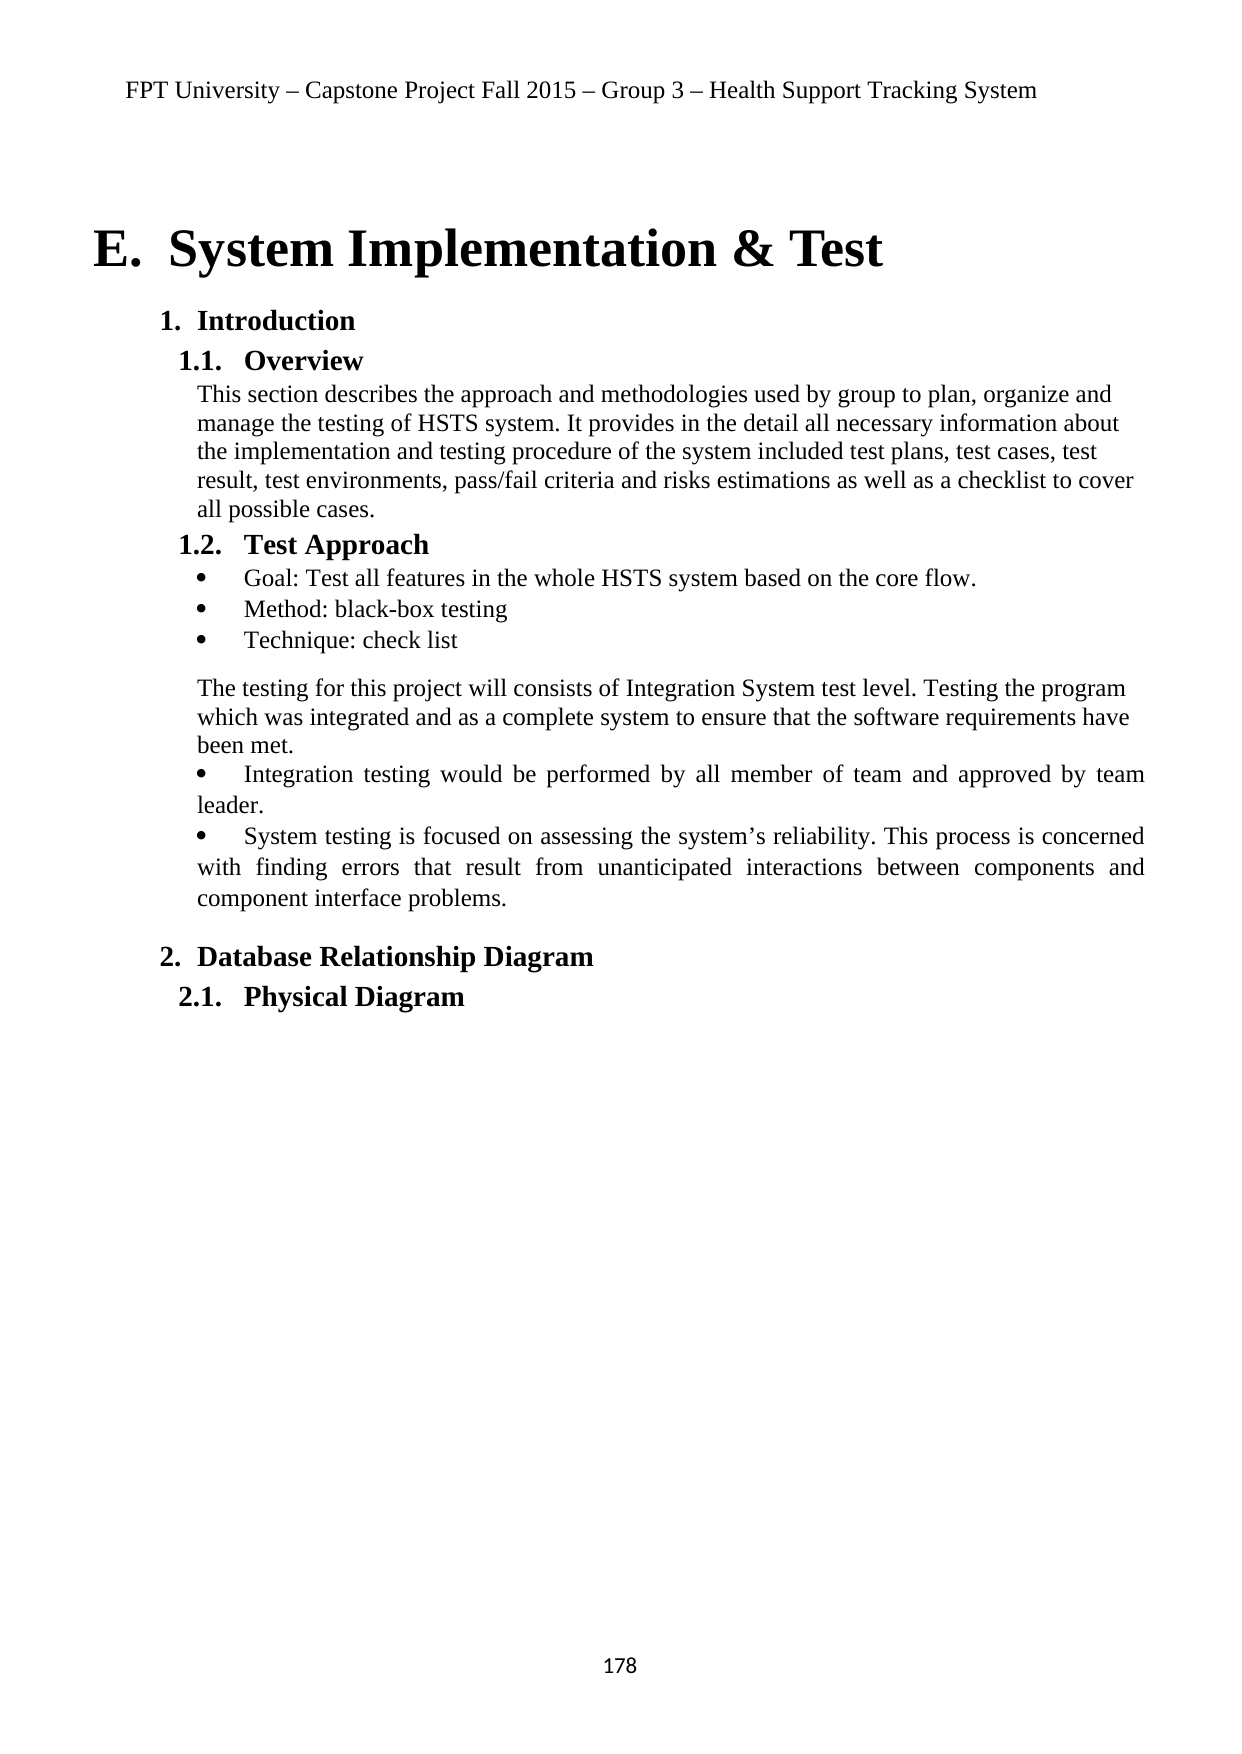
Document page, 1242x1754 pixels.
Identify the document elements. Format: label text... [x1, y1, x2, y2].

subtitle Physical Diagram [169, 979, 1146, 1013]
list System testing is focused on assessing the system’s reliability. This process is concerned with finding errors that result from unanticipated interactions between components and component interface problems. [197, 821, 1146, 912]
text This section describes the approach and methodologies used by group to plan, organize and manage the testing of HSTS system. It provides in the detail all necessary information about the implementation and testing procedure of the system included test plans, test cases, test result, test environments, pass/fail criteria and risks estimations as well as a checklist to cover all possible cases. [197, 379, 1146, 523]
list Goal: Test all features in the whole HSTS system based on the core flow. [169, 563, 1146, 592]
subtitle Database Relationship Diagram [159, 939, 1146, 973]
list Method: black-box testing [169, 594, 1146, 623]
subtitle Test Approach [169, 527, 1146, 560]
subtitle Overview [169, 343, 1146, 376]
list Integration testing would be performed by all member of team and approved by team leader. [197, 759, 1146, 819]
subtitle System Implementation & Test [94, 216, 1146, 278]
text The testing for this project will consists of Integration System test level. Testing the program which was integrated and as a complete system to ensure that the software requirements have been met. [197, 673, 1146, 759]
subtitle Introduction [159, 303, 1146, 337]
list Technique: check list [169, 625, 1146, 654]
